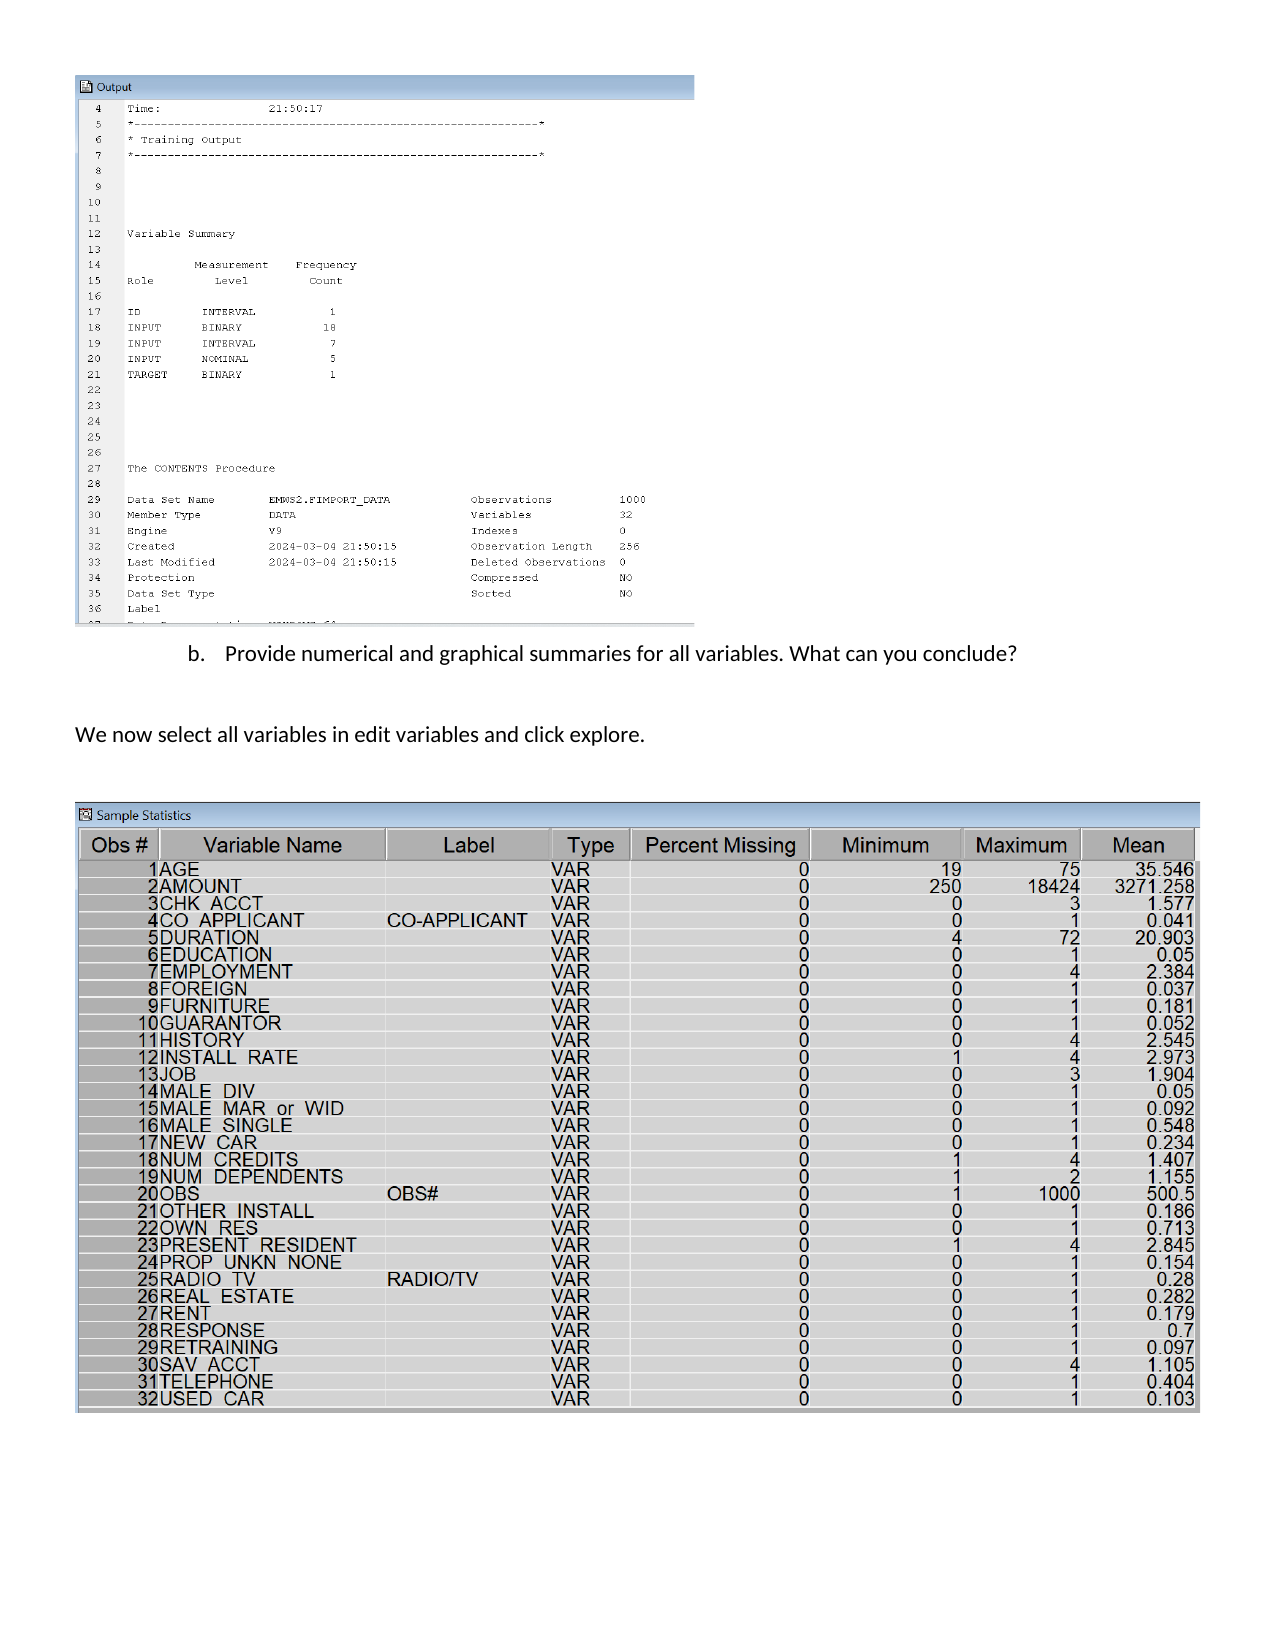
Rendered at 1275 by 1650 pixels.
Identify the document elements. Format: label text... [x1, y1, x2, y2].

list Provide numerical and graphical summaries for all variables. What can you conclude? [187, 639, 1200, 668]
picture [75, 801, 1200, 1413]
text We now select all variables in edit variables and click explore. [75, 721, 1200, 749]
picture [75, 75, 695, 627]
